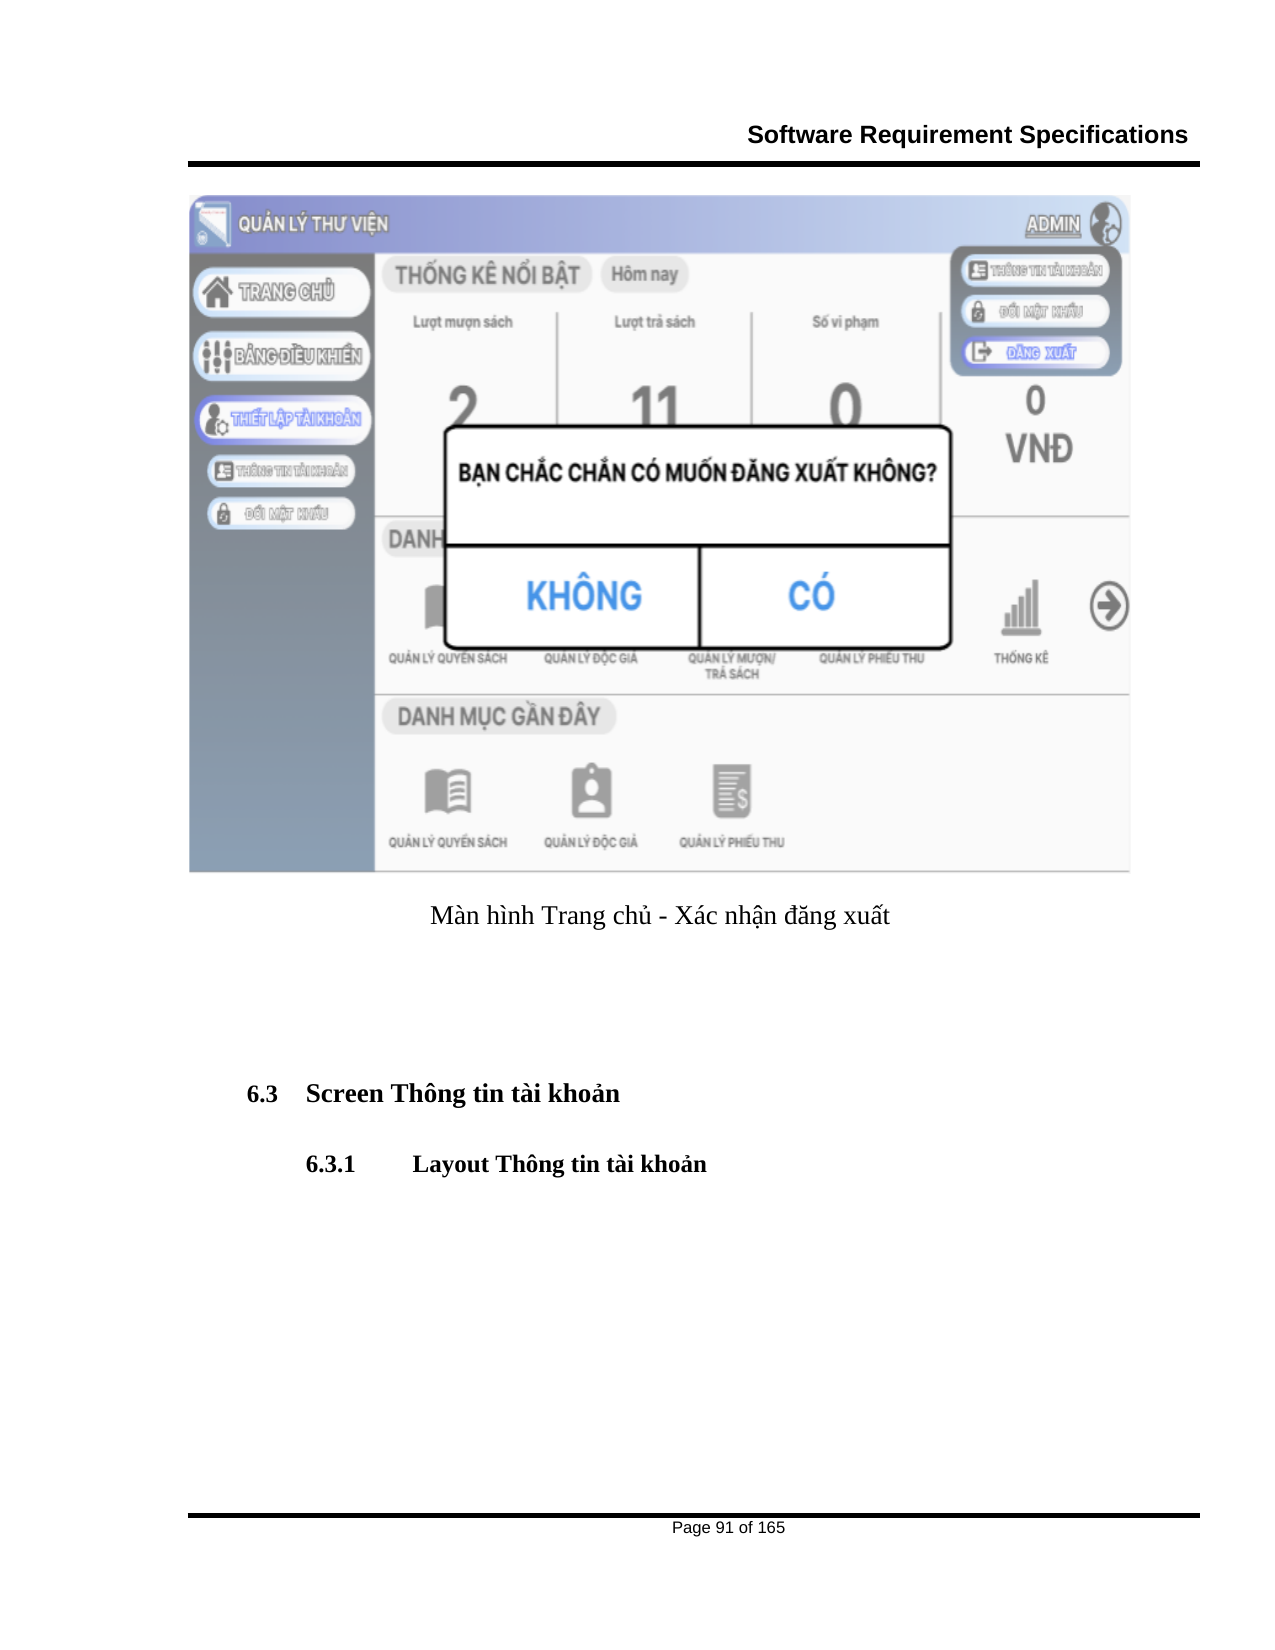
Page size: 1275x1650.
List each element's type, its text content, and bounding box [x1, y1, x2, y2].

text Màn hình Trang chủ - Xác nhận đăng xuất [187, 899, 1132, 931]
subtitle Layout Thông tin tài khoản [306, 1149, 1132, 1177]
picture [189, 195, 1131, 874]
subtitle Screen Thông tin tài khoản [247, 1077, 1132, 1108]
